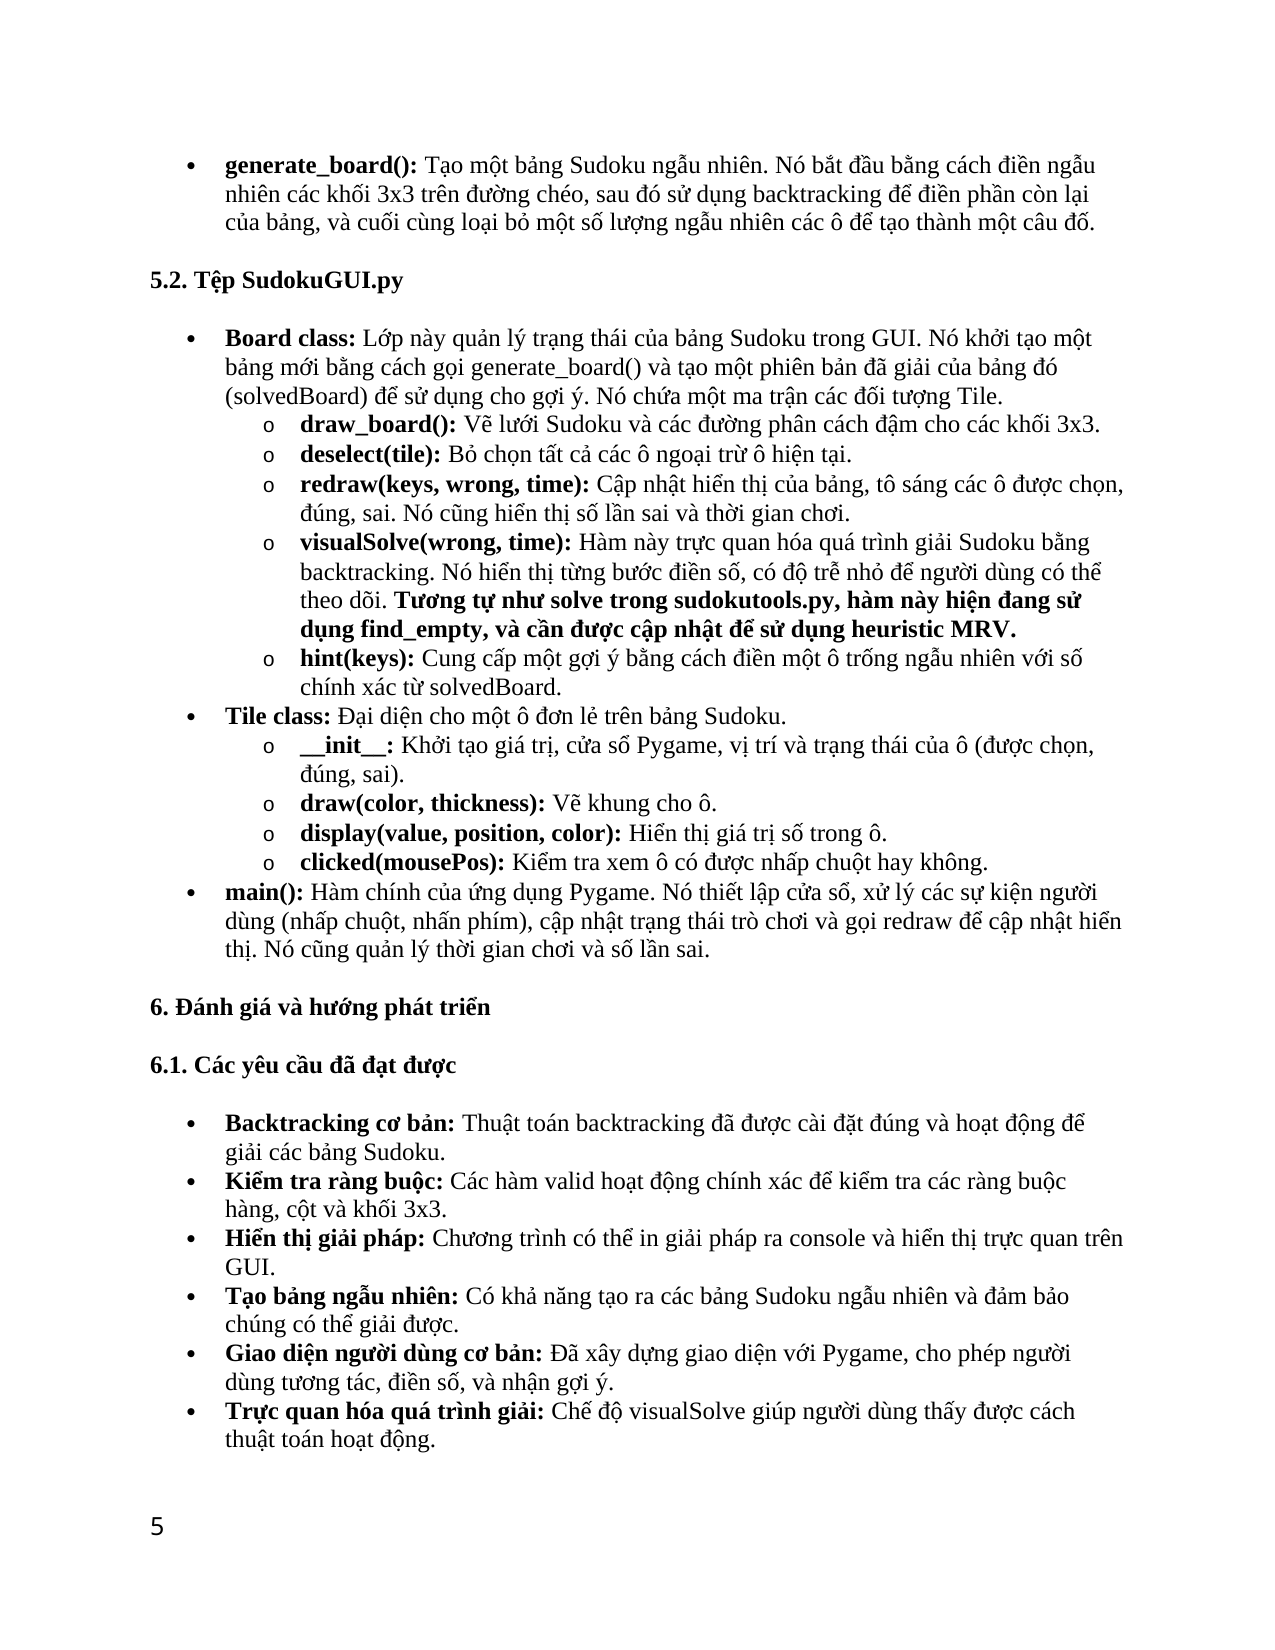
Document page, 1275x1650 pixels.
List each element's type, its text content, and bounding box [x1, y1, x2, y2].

list Tạo bảng ngẫu nhiên: Có khả năng tạo ra các bảng Sudoku ngẫu nhiên và đảm bảo chúng có thể giải được. [187, 1281, 1125, 1338]
text 6.1. Các yêu cầu đã đạt được [150, 1050, 1125, 1079]
list visualSolve(wrong, time): Hàm này trực quan hóa quá trình giải Sudoku bằng backtracking. Nó hiển thị từng bước điền số, có độ trễ nhỏ để người dùng có thể theo dõi. Tương tự như solve trong sudokutools.py, hàm này hiện đang sử dụng find_empty, và cần được cập nhật để sử dụng heuristic MRV. [262, 527, 1125, 643]
list Giao diện người dùng cơ bản: Đã xây dựng giao diện với Pygame, cho phép người dùng tương tác, điền số, và nhận gợi ý. [187, 1338, 1125, 1396]
list Backtracking cơ bản: Thuật toán backtracking đã được cài đặt đúng và hoạt động để giải các bảng Sudoku. [187, 1108, 1125, 1166]
text 5.2. Tệp SudokuGUI.py [150, 265, 1125, 294]
list hint(keys): Cung cấp một gợi ý bằng cách điền một ô trống ngẫu nhiên với số chính xác từ solvedBoard. [262, 643, 1125, 701]
list redraw(keys, wrong, time): Cập nhật hiển thị của bảng, tô sáng các ô được chọn, đúng, sai. Nó cũng hiển thị số lần sai và thời gian chơi. [262, 469, 1125, 527]
list display(value, position, color): Hiển thị giá trị số trong ô. [262, 818, 1125, 847]
list Tile class: Đại diện cho một ô đơn lẻ trên bảng Sudoku. [187, 701, 1125, 730]
list draw(color, thickness): Vẽ khung cho ô. [262, 788, 1125, 818]
list clicked(mousePos): Kiểm tra xem ô có được nhấp chuột hay không. [262, 847, 1125, 877]
list __init__: Khởi tạo giá trị, cửa sổ Pygame, vị trí và trạng thái của ô (được chọn, đúng, sai). [262, 730, 1125, 788]
list main(): Hàm chính của ứng dụng Pygame. Nó thiết lập cửa sổ, xử lý các sự kiện người dùng (nhấp chuột, nhấn phím), cập nhật trạng thái trò chơi và gọi redraw để cập nhật hiển thị. Nó cũng quản lý thời gian chơi và số lần sai. [187, 877, 1125, 963]
list draw_board(): Vẽ lưới Sudoku và các đường phân cách đậm cho các khối 3x3. [262, 409, 1125, 439]
text 6. Đánh giá và hướng phát triển [150, 992, 1125, 1021]
list Board class: Lớp này quản lý trạng thái của bảng Sudoku trong GUI. Nó khởi tạo một bảng mới bằng cách gọi generate_board() và tạo một phiên bản đã giải của bảng đó (solvedBoard) để sử dụng cho gợi ý. Nó chứa một ma trận các đối tượng Tile. [187, 323, 1125, 409]
list deselect(tile): Bỏ chọn tất cả các ô ngoại trừ ô hiện tại. [262, 439, 1125, 469]
list generate_board(): Tạo một bảng Sudoku ngẫu nhiên. Nó bắt đầu bằng cách điền ngẫu nhiên các khối 3x3 trên đường chéo, sau đó sử dụng backtracking để điền phần còn lại của bảng, và cuối cùng loại bỏ một số lượng ngẫu nhiên các ô để tạo thành một câu đố. [187, 150, 1125, 236]
list Kiểm tra ràng buộc: Các hàm valid hoạt động chính xác để kiểm tra các ràng buộc hàng, cột và khối 3x3. [187, 1166, 1125, 1223]
list Trực quan hóa quá trình giải: Chế độ visualSolve giúp người dùng thấy được cách thuật toán hoạt động. [187, 1396, 1125, 1453]
list Hiển thị giải pháp: Chương trình có thể in giải pháp ra console và hiển thị trực quan trên GUI. [187, 1223, 1125, 1281]
